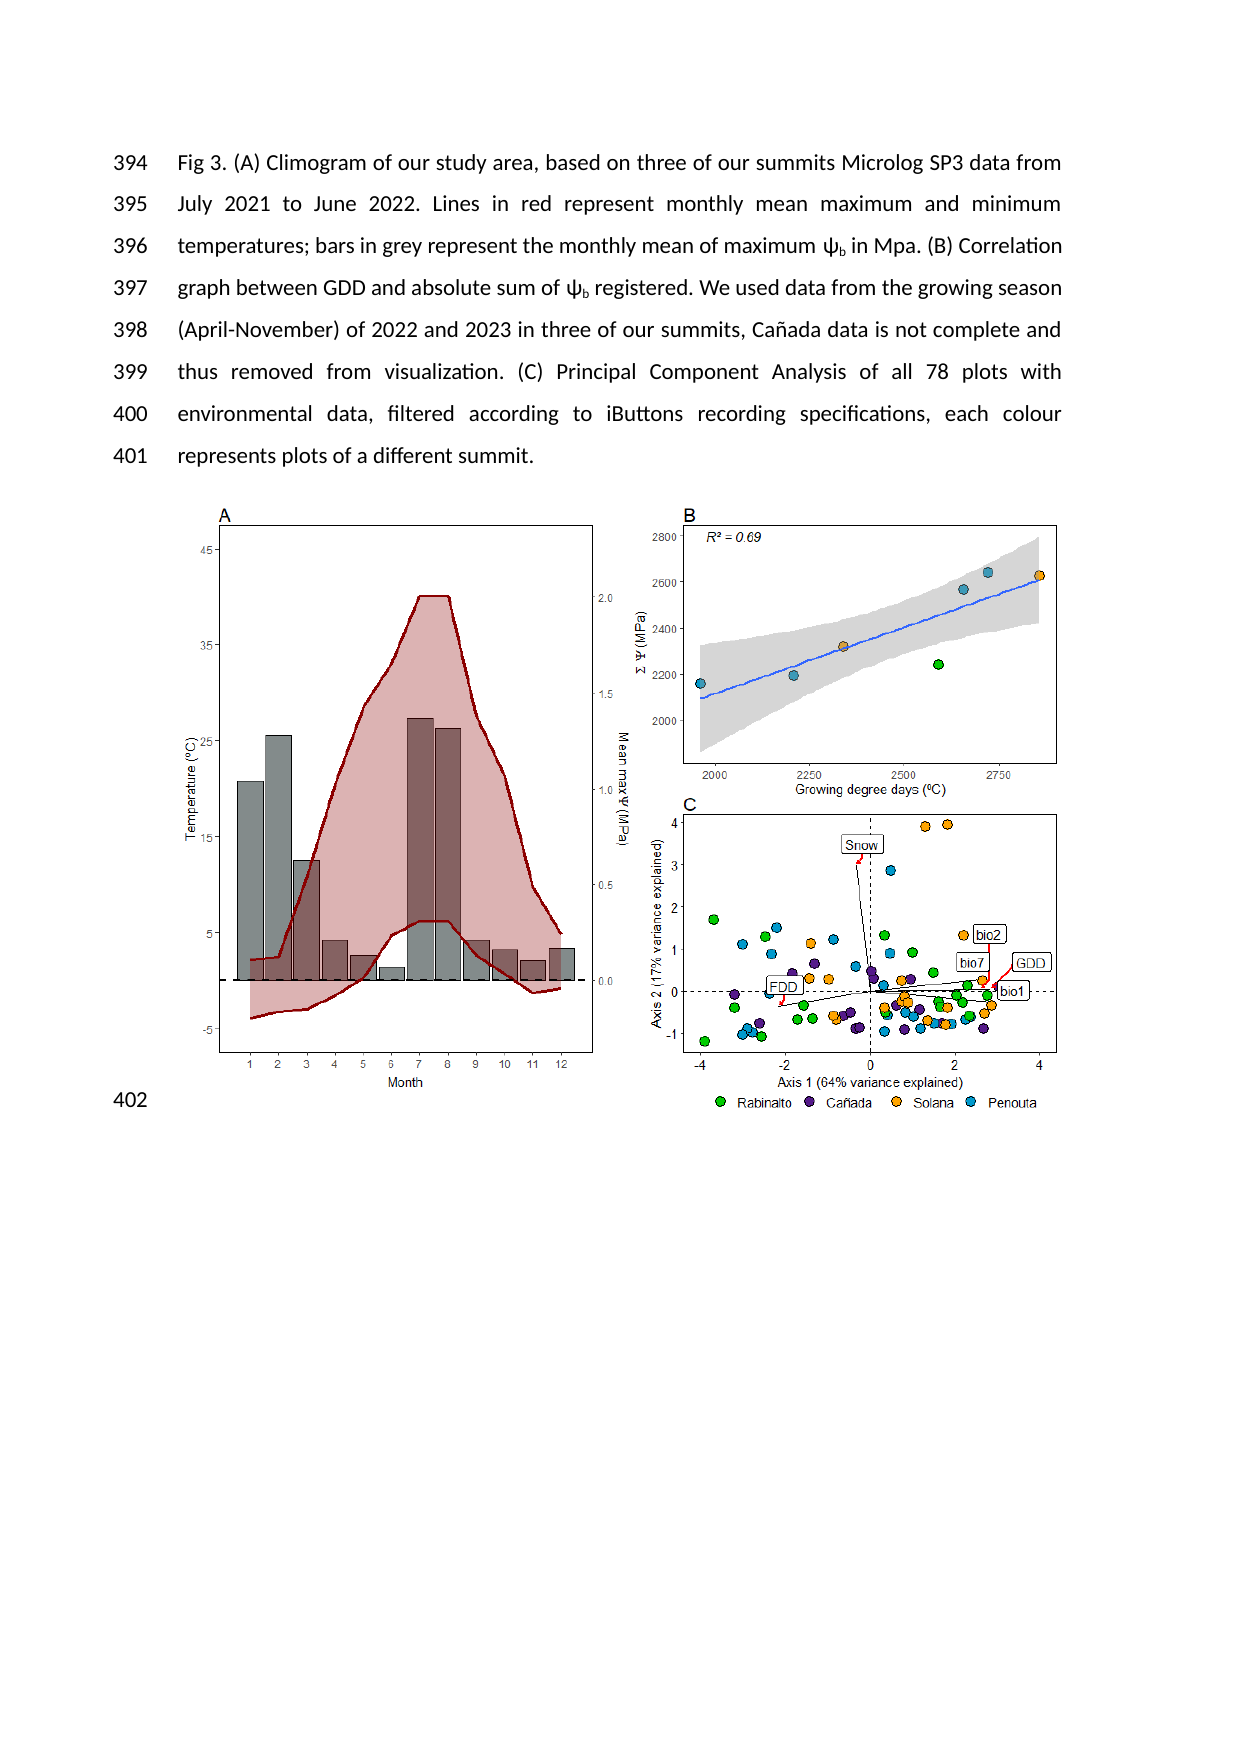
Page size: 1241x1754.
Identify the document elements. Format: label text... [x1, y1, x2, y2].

picture [177, 500, 1063, 1108]
text Fig 3. (A) Climogram of our study area, based on three of our summits Microlog SP3 data from July 2021 to June 2022. Lines in red represent monthly mean maximum and minimum temperatures; bars in grey represent the monthly mean of maximum ψb in Mpa. (B) Correlation graph between GDD and absolute sum of ψb registered. We used data from the growing season (April-November) of 2022 and 2023 in three of our summits, Cañada data is not complete and thus removed from visualization. (C) Principal Component Analysis of all 78 plots with environmental data, filtered according to iButtons recording specifications, each colour represents plots of a different summit. [177, 148, 1063, 469]
